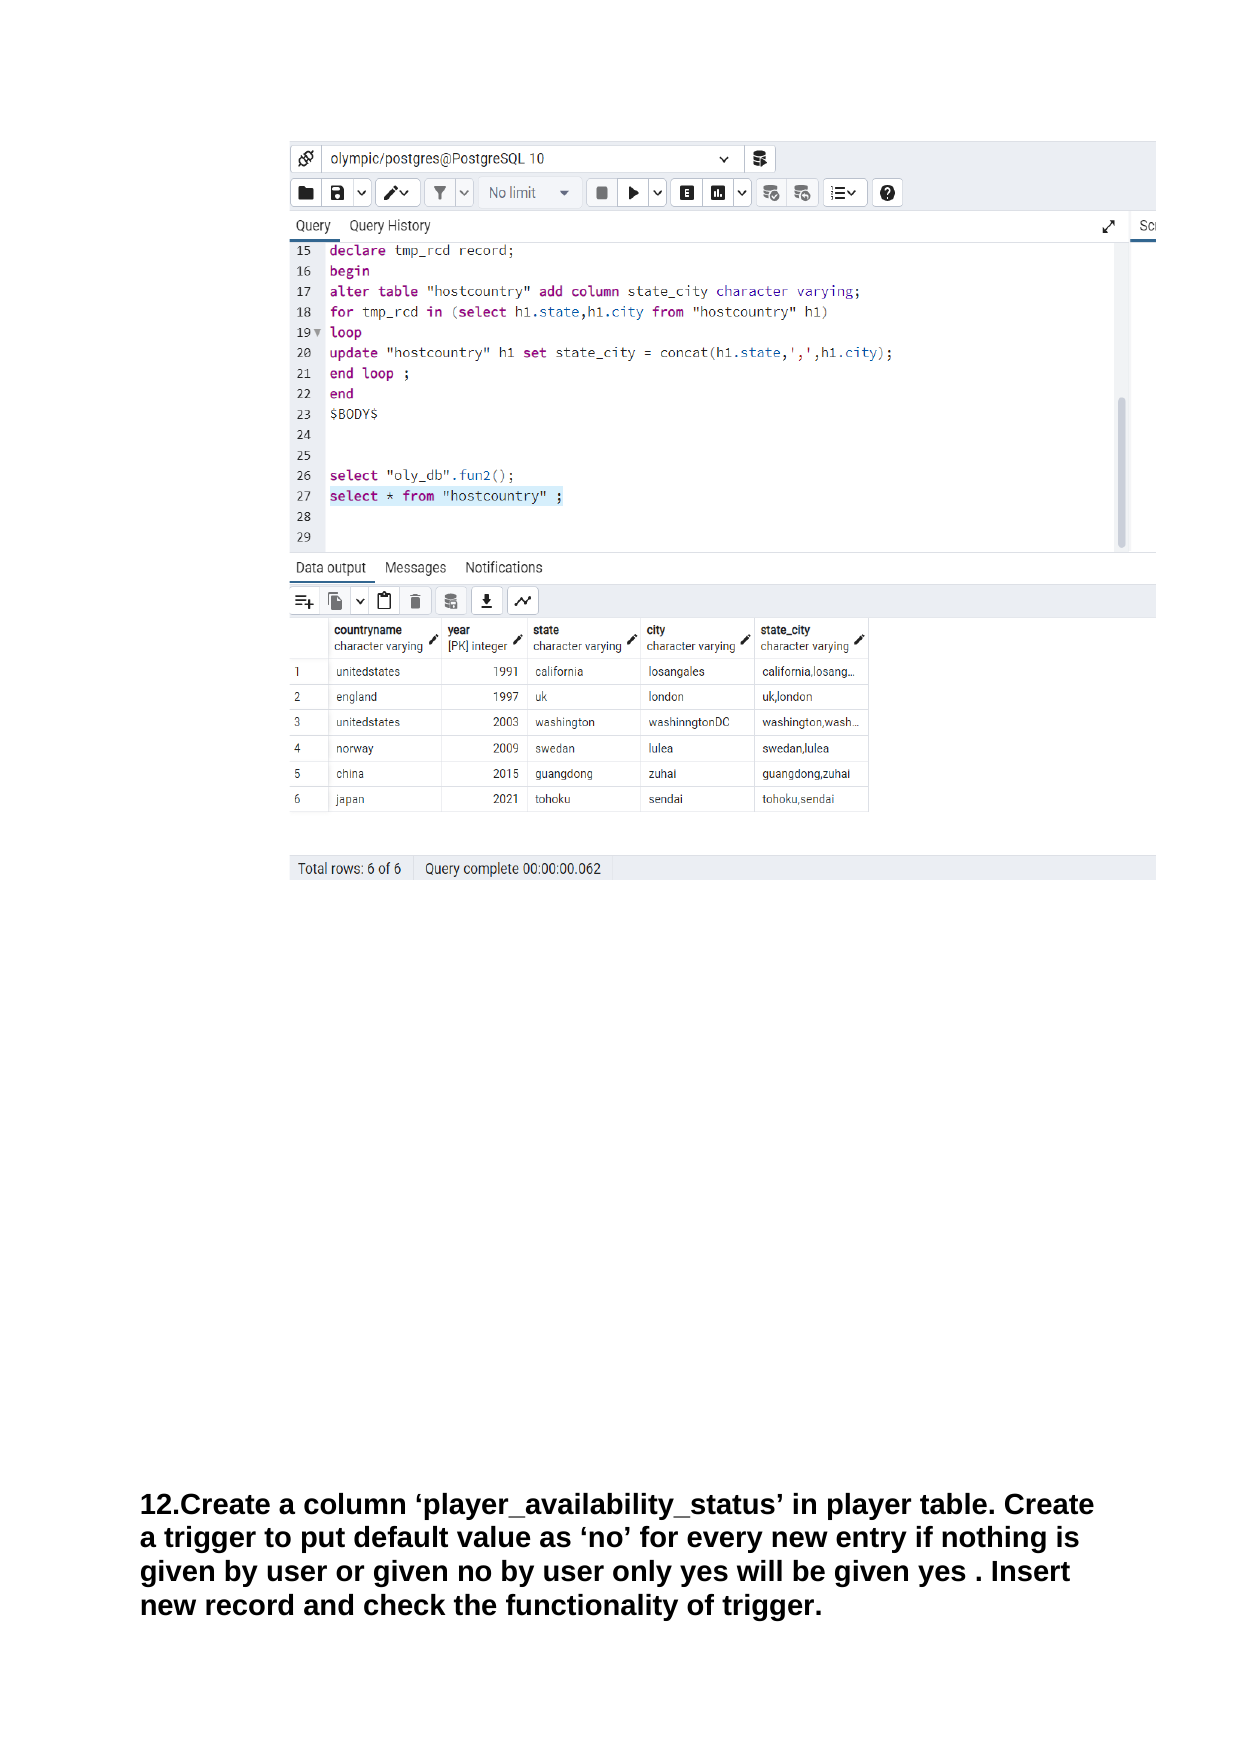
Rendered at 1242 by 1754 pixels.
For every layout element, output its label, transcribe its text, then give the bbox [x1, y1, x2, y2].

picture [289, 141, 1156, 892]
text 12.Create a column ‘player_availability_status’ in player table. Create a trigger to put default value as ‘no’ for every new entry if nothing is given by user or given no by user only yes will be given yes . Insert new record and check the functionality of trigger. [139, 1487, 1104, 1621]
